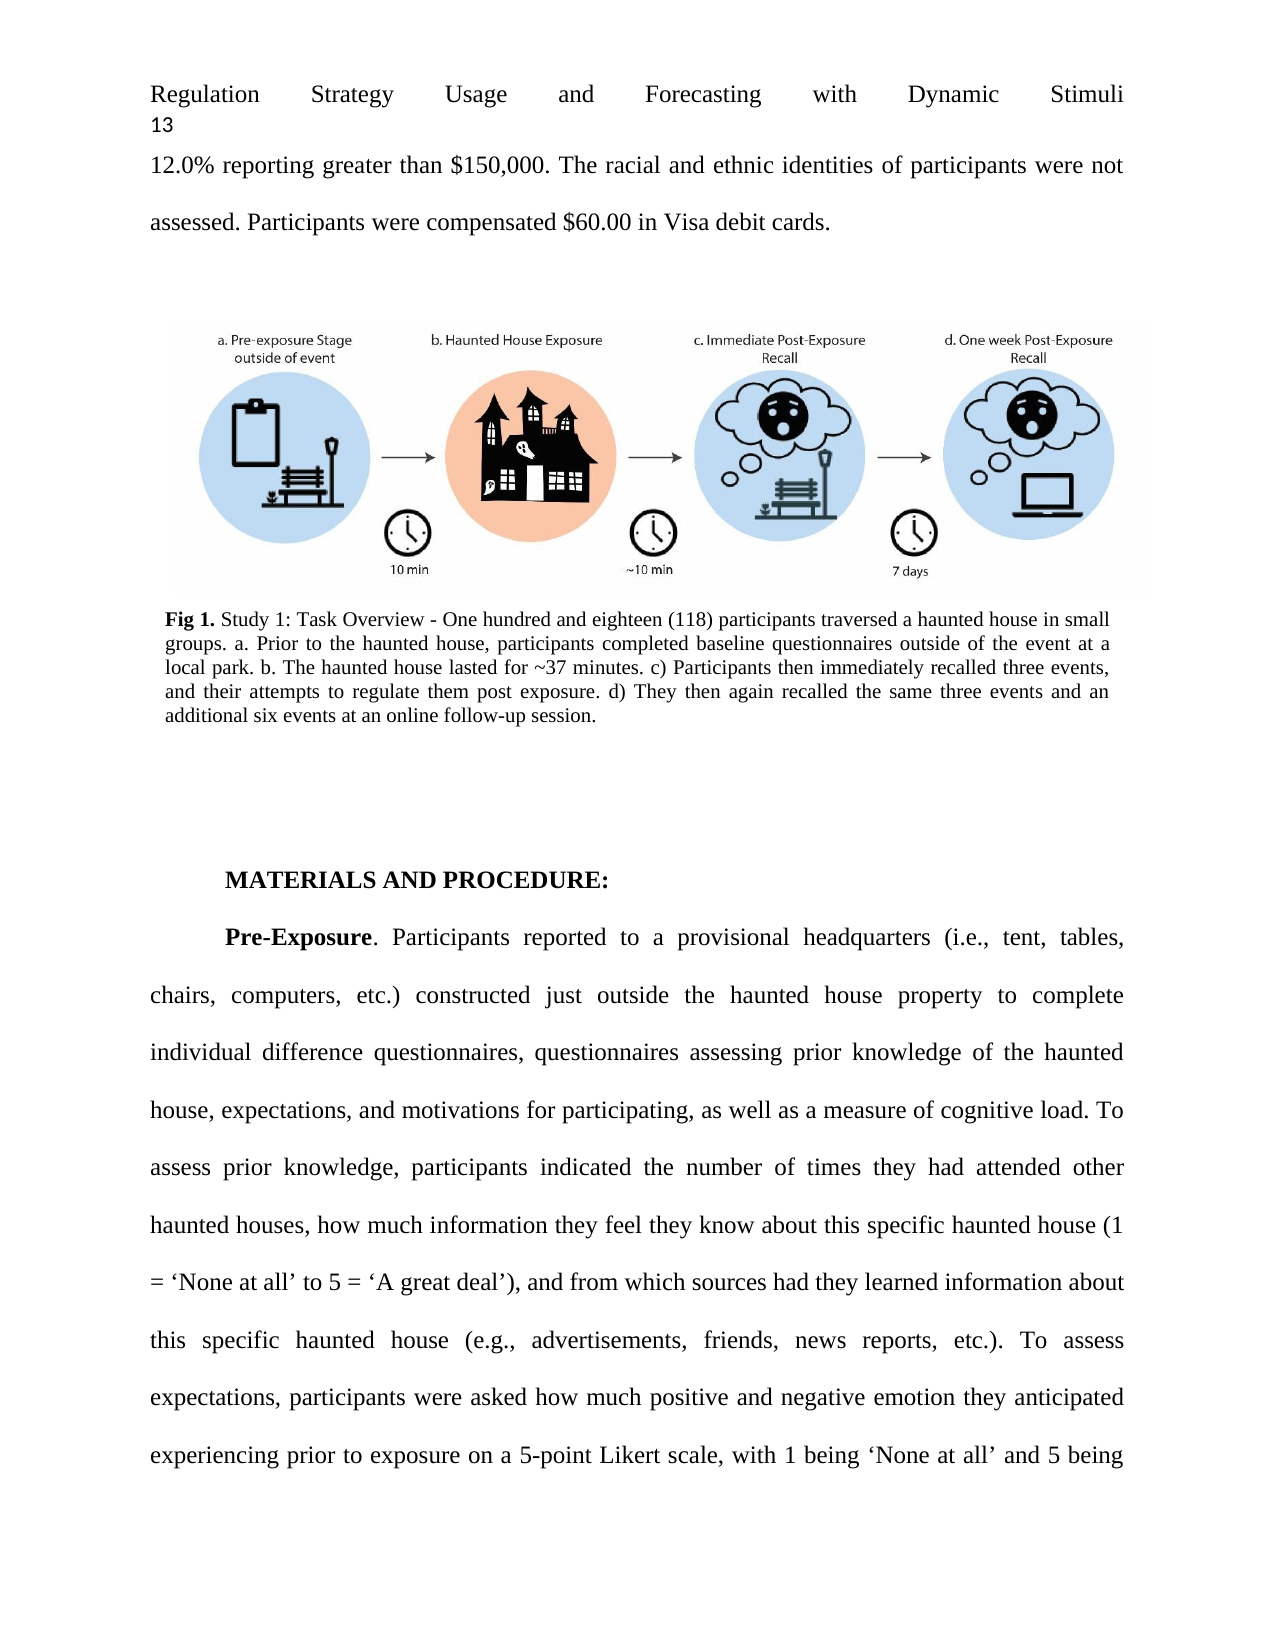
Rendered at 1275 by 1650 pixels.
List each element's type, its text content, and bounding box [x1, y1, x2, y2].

text MATERIALS AND PROCEDURE: [150, 865, 1125, 893]
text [150, 150, 1125, 236]
picture [173, 321, 1149, 595]
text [150, 922, 1125, 1468]
